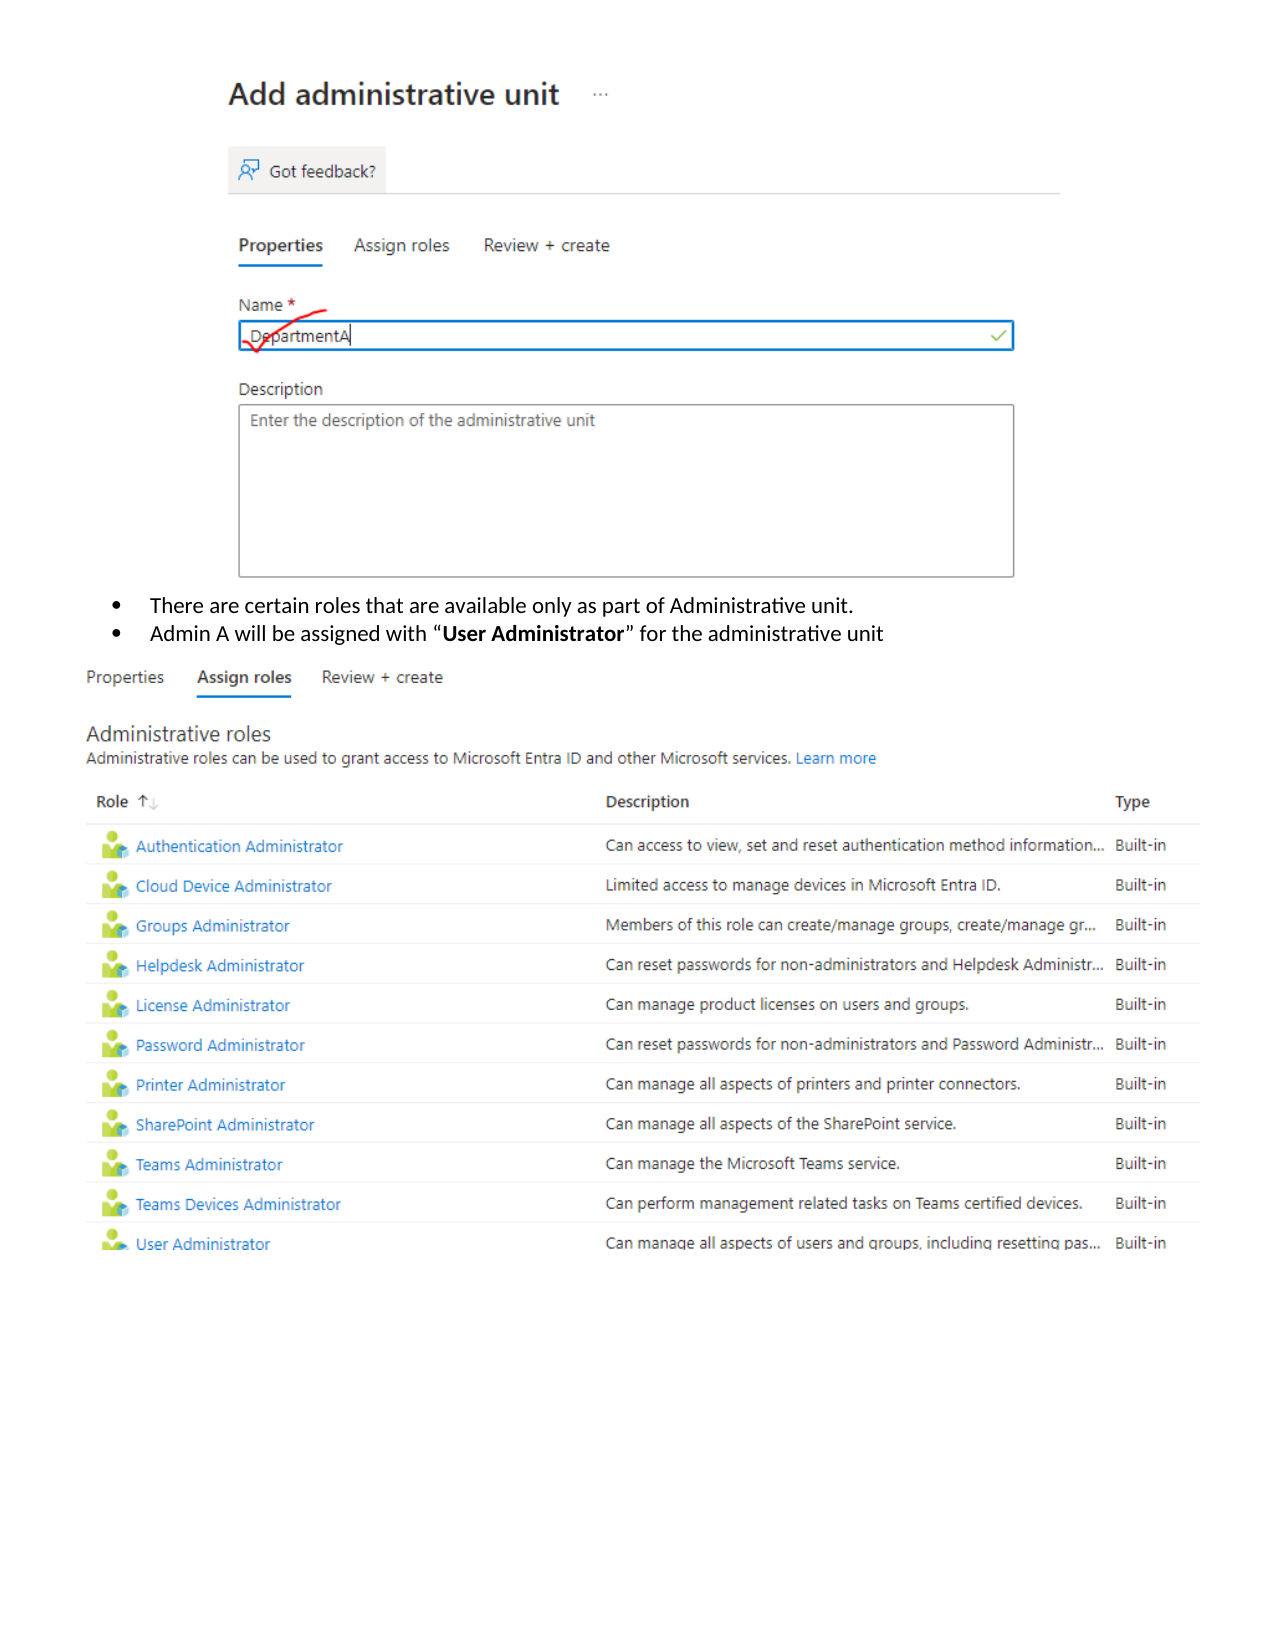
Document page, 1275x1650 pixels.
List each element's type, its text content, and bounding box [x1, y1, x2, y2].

picture [215, 75, 1061, 592]
list Admin A will be assigned with “User Administrator” for the administrative unit [112, 619, 1200, 647]
list There are certain roles that are available only as part of Administrative unit. [112, 591, 1200, 619]
picture [75, 647, 1200, 1250]
